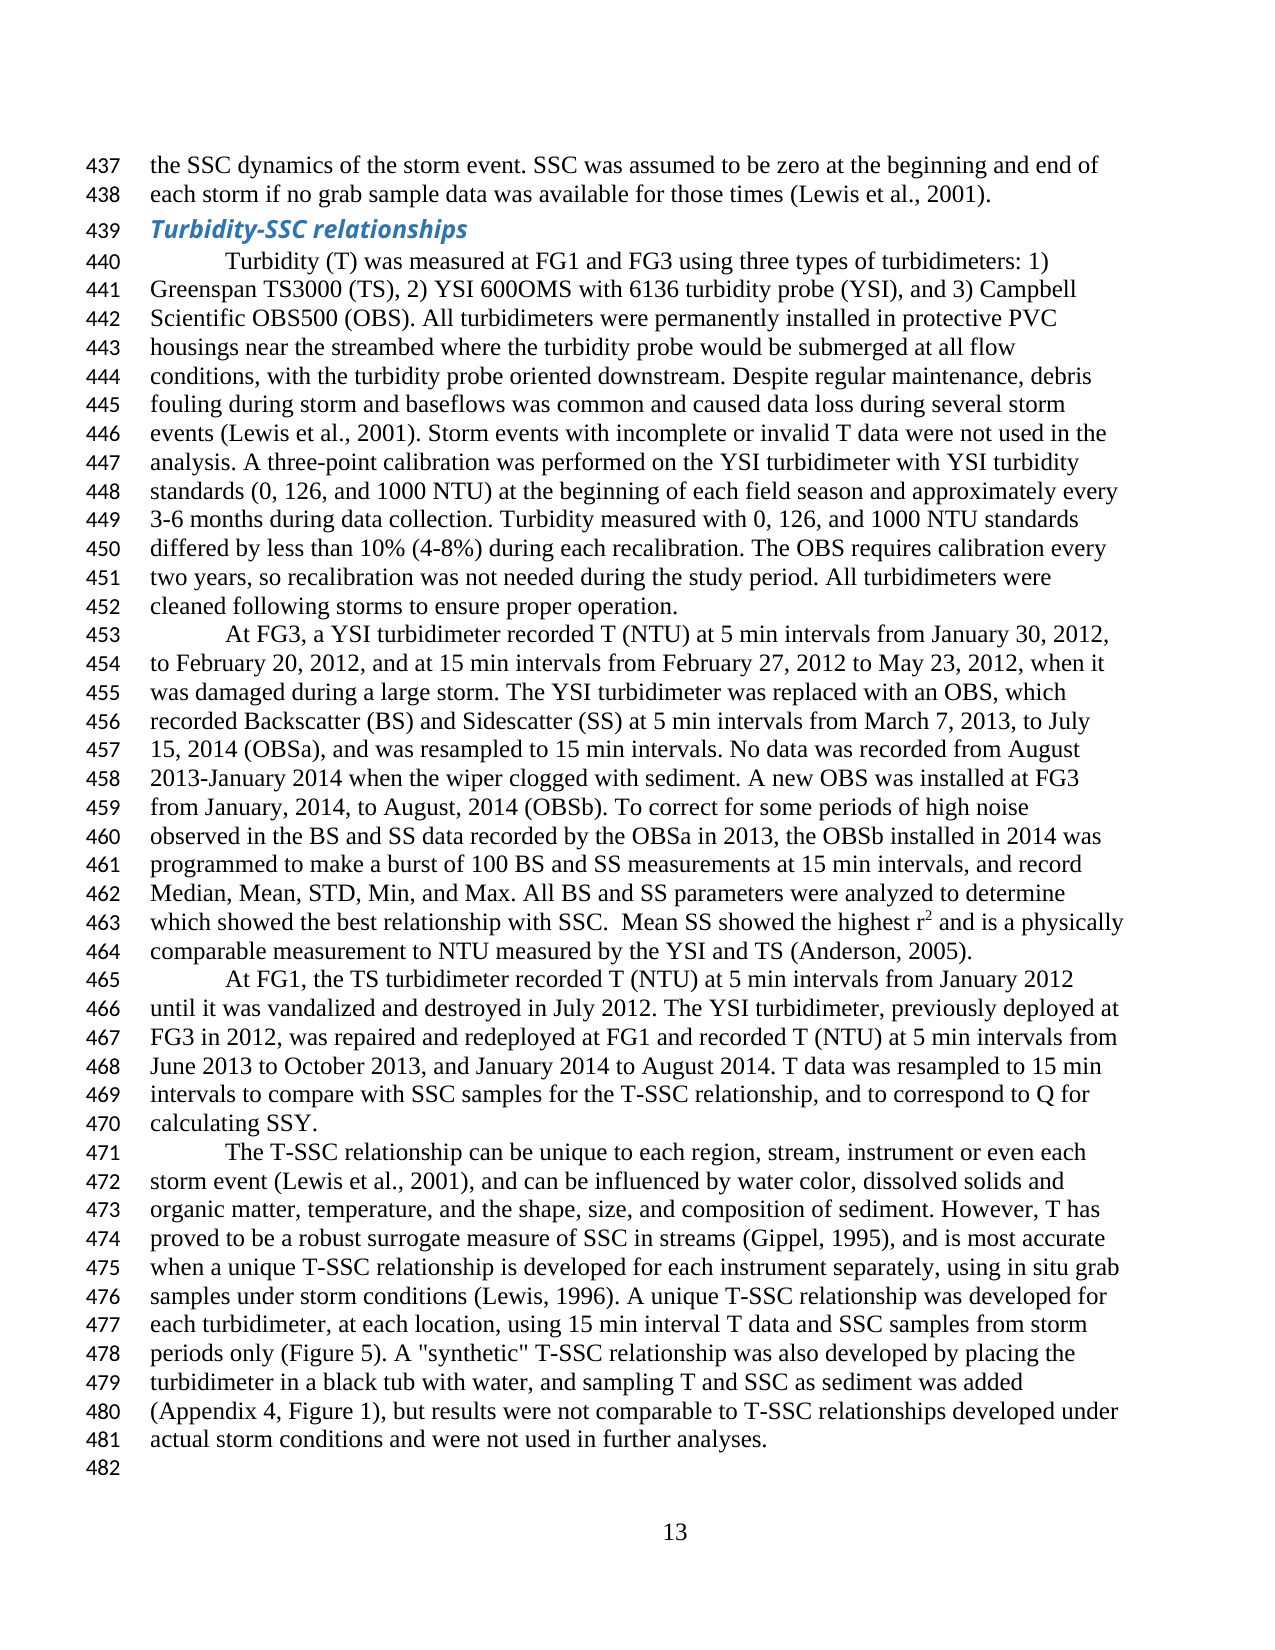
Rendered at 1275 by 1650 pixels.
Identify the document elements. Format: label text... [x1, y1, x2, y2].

text Turbidity (T) was measured at FG1 and FG3 using three types of turbidimeters: 1) Greenspan TS3000 (TS), 2) YSI 600OMS with 6136 turbidity probe (YSI), and 3) Campbell Scientific OBS500 (OBS). All turbidimeters were permanently installed in protective PVC housings near the streambed where the turbidity probe would be submerged at all flow conditions, with the turbidity probe oriented downstream. Despite regular maintenance, debris fouling during storm and baseflows was common and caused data loss during several storm events (Lewis et al., 2001). Storm events with incomplete or invalid T data were not used in the analysis. A three-point calibration was performed on the YSI turbidimeter with YSI turbidity standards (0, 126, and 1000 NTU) at the beginning of each field season and approximately every 3-6 months during data collection. Turbidity measured with 0, 126, and 1000 NTU standards differed by less than 10% (4-8%) during each recalibration. The OBS requires calibration every two years, so recalibration was not needed during the study period. All turbidimeters were cleaned following storms to ensure proper operation. [150, 246, 1125, 619]
text The T-SSC relationship can be unique to each region, stream, instrument or even each storm event (Lewis et al., 2001), and can be influenced by water color, dissolved solids and organic matter, temperature, and the shape, size, and composition of sediment. However, T has proved to be a robust surrogate measure of SSC in streams (Gippel, 1995), and is most accurate when a unique T-SSC relationship is developed for each instrument separately, using in situ grab samples under storm conditions (Lewis, 1996). A unique T-SSC relationship was developed for each turbidimeter, at each location, using 15 min interval T data and SSC samples from storm periods only (Figure 5). A "synthetic" T-SSC relationship was also developed by placing the turbidimeter in a black tub with water, and sampling T and SSC as sediment was added (Appendix 4, Figure 1), but results were not comparable to T-SSC relationships developed under actual storm conditions and were not used in further analyses. [150, 1137, 1125, 1453]
text At FG1, the TS turbidimeter recorded T (NTU) at 5 min intervals from January 2012 until it was vandalized and destroyed in July 2012. The YSI turbidimeter, previously deployed at FG3 in 2012, was repaired and redeployed at FG1 and recorded T (NTU) at 5 min intervals from June 2013 to October 2013, and January 2014 to August 2014. T data was resampled to 15 min intervals to compare with SSC samples for the T-SSC relationship, and to correspond to Q for calculating SSY. [150, 964, 1125, 1137]
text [150, 150, 1125, 207]
subtitle Turbidity-SSC relationships [150, 212, 1125, 246]
text At FG3, a YSI turbidimeter recorded T (NTU) at 5 min intervals from January 30, 2012, to February 20, 2012, and at 15 min intervals from February 27, 2012 to May 23, 2012, when it was damaged during a large storm. The YSI turbidimeter was replaced with an OBS, which recorded Backscatter (BS) and Sidescatter (SS) at 5 min intervals from March 7, 2013, to July 15, 2014 (OBSa), and was resampled to 15 min intervals. No data was recorded from August 2013-January 2014 when the wiper clogged with sediment. A new OBS was installed at FG3 from January, 2014, to August, 2014 (OBSb). To correct for some periods of high noise observed in the BS and SS data recorded by the OBSa in 2013, the OBSb installed in 2014 was programmed to make a burst of 100 BS and SS measurements at 15 min intervals, and record Median, Mean, STD, Min, and Max. All BS and SS parameters were analyzed to determine which showed the best relationship with SSC. Mean SS showed the highest r2 and is a physically comparable measurement to NTU measured by the YSI and TS (Anderson, 2005). [150, 619, 1125, 964]
